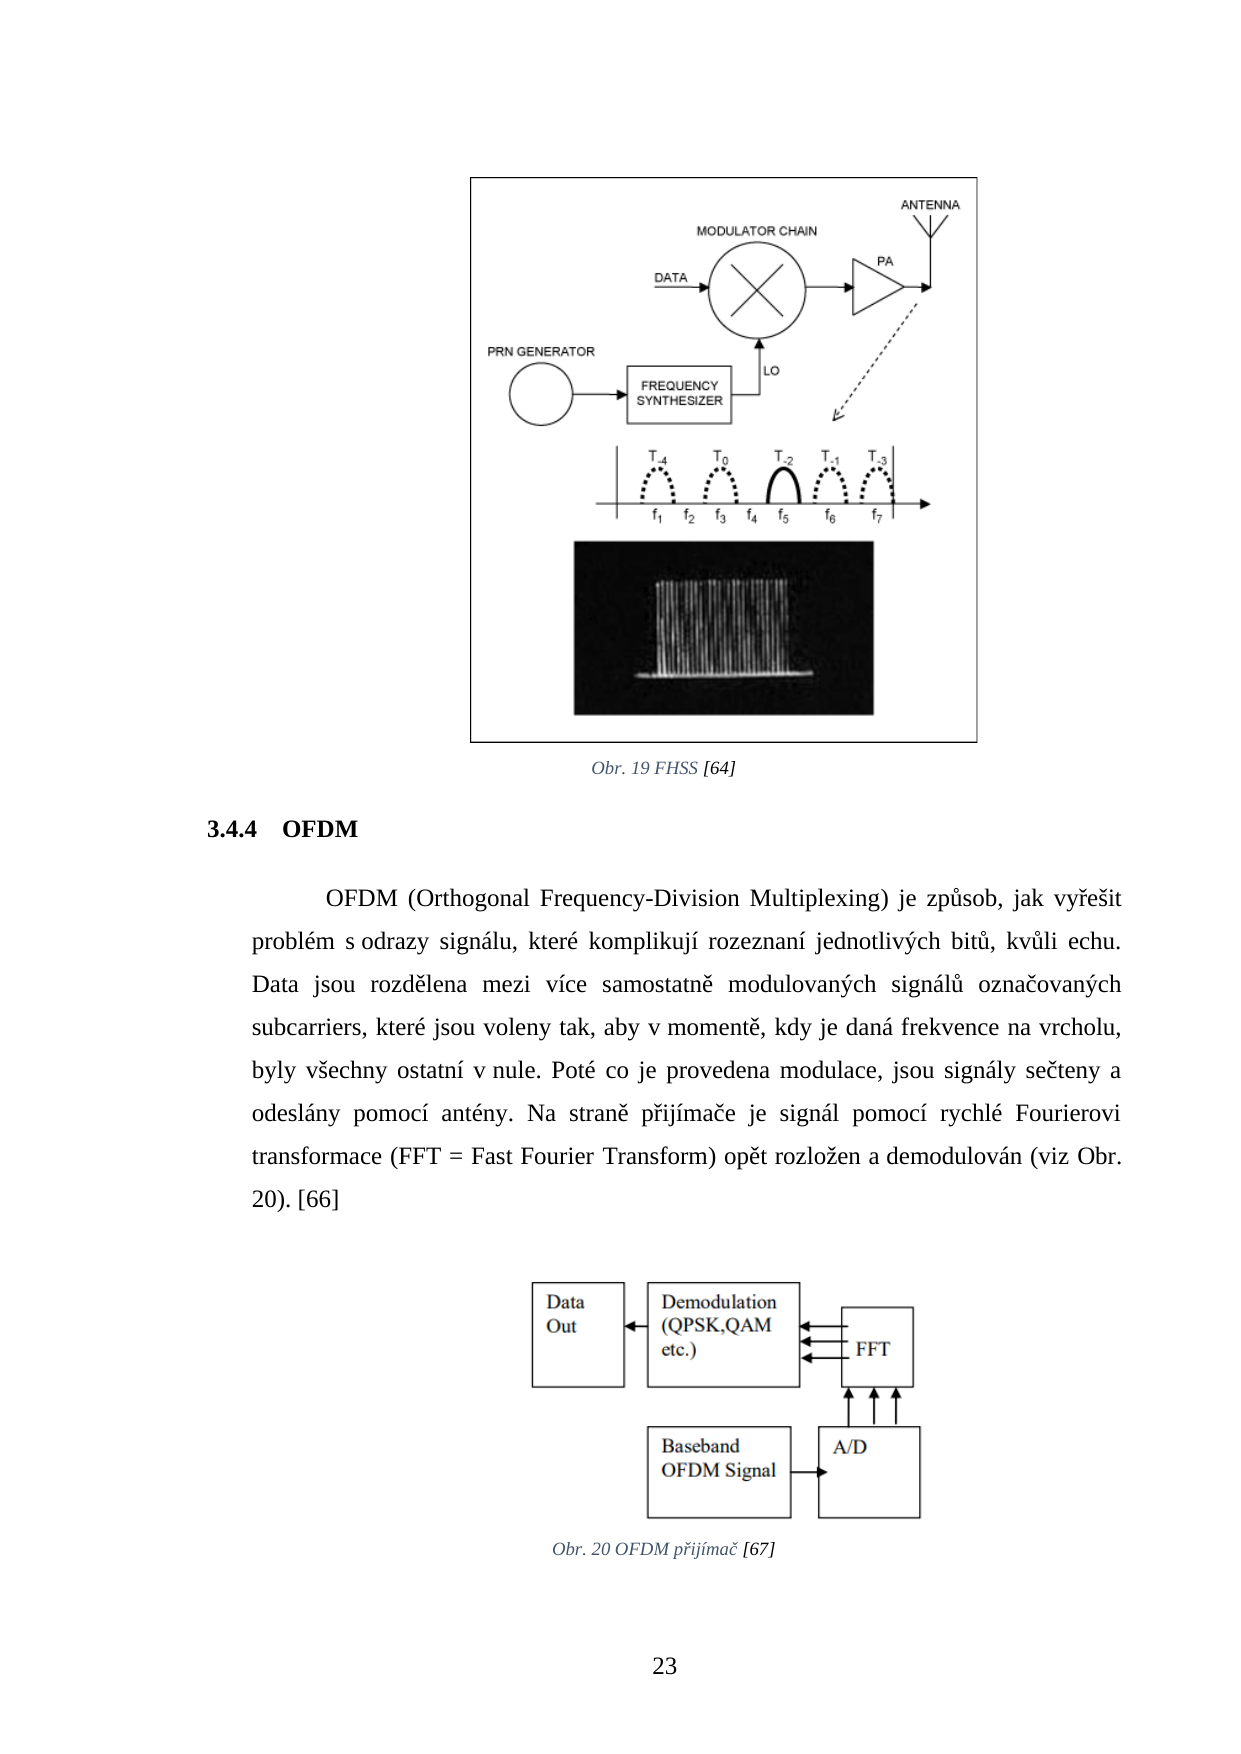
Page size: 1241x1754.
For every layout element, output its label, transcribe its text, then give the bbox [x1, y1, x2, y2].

text Obr. FHSS [207, 757, 1122, 779]
text Obr. OFDM přijímač [207, 1538, 1122, 1560]
subtitle OFDM [207, 814, 1122, 843]
picture [470, 177, 978, 743]
picture [509, 1270, 938, 1524]
text OFDM (Orthogonal Frequency-Division Multiplexing) je způsob, jak vyřešit problém s odrazy signálu, které komplikují rozeznaní jednotlivých bitů, kvůli echu. Data jsou rozdělena mezi více samostatně modulovaných signálů označovaných subcarriers, které jsou voleny tak, aby v momentě, kdy je daná frekvence na vrcholu, byly všechny ostatní v nule. Poté co je provedena modulace, jsou signály sečteny a odeslány pomocí antény. Na straně přijímače je signál pomocí rychlé Fourierovi transformace (FFT = Fast Fourier Transform) opět rozložen a demodulován (viz Obr. 20). [252, 883, 1122, 1213]
